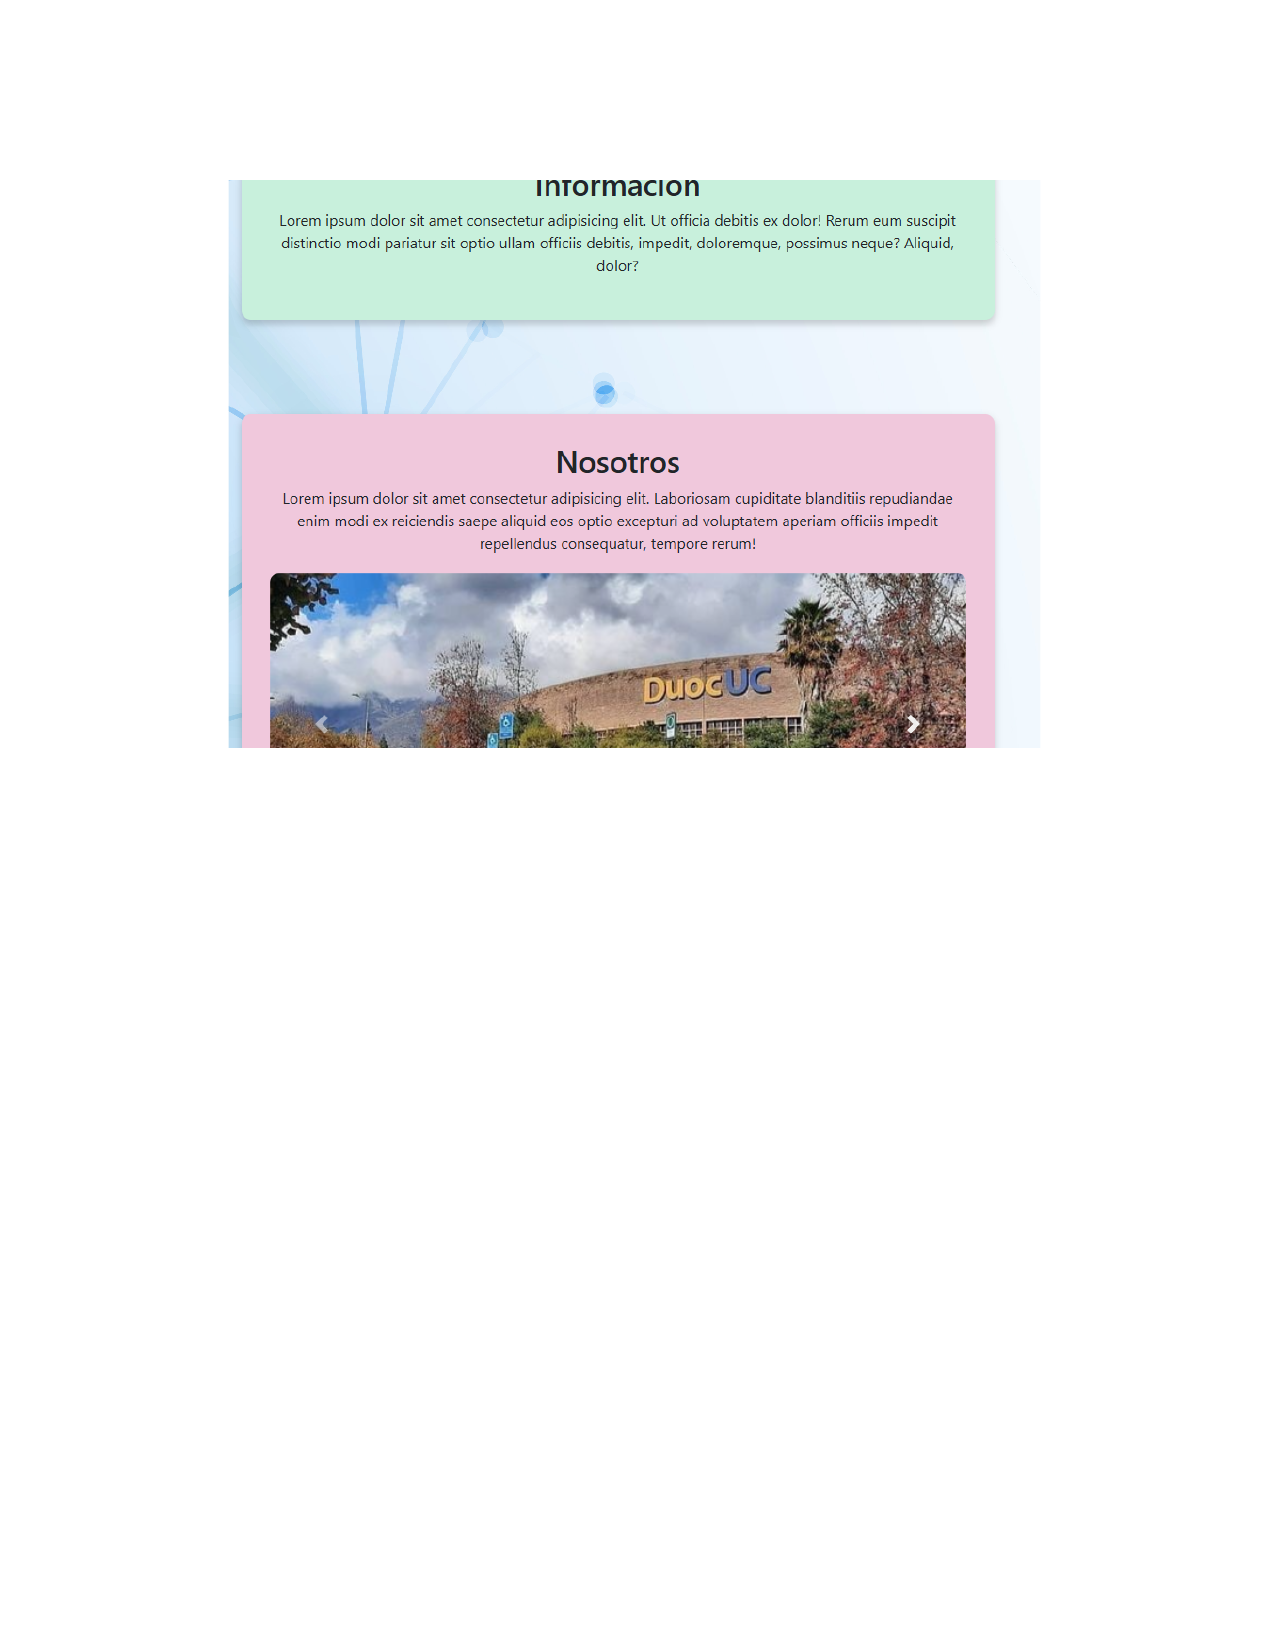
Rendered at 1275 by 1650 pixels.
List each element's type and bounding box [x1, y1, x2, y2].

picture [227, 180, 1040, 747]
